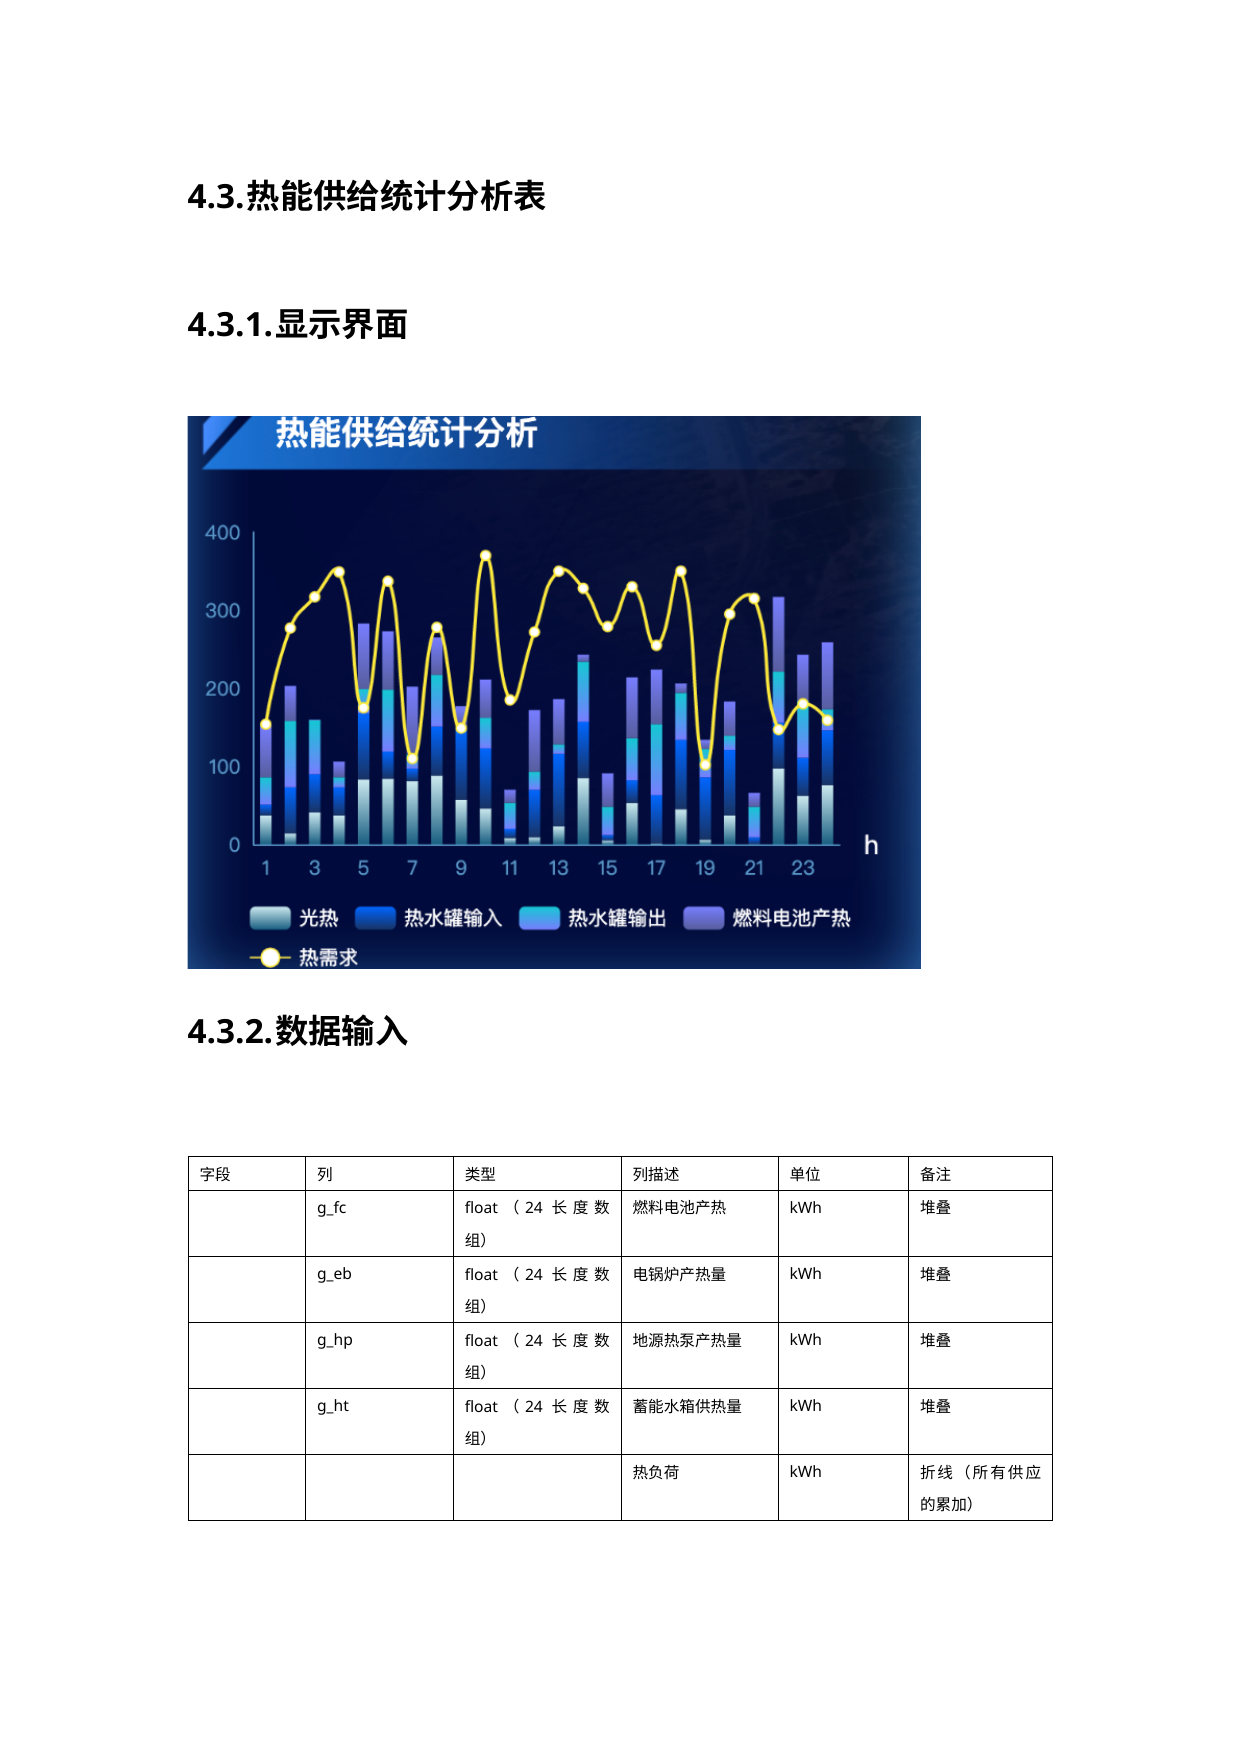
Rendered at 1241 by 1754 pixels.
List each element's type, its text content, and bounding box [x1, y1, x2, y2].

subtitle 显示界面 [187, 289, 1053, 354]
table_cell kWh [779, 1257, 908, 1322]
table_cell float（24长度数组） [454, 1389, 621, 1454]
table_cell float（24长度数组） [454, 1257, 621, 1322]
table_cell float（24长度数组） [454, 1191, 621, 1256]
table_cell g_hp [306, 1323, 453, 1388]
table_cell [189, 1191, 305, 1256]
table_header 单位 [779, 1157, 908, 1190]
table_cell 蓄能水箱供热量 [622, 1389, 778, 1454]
subtitle 数据输入 [187, 996, 1053, 1061]
table_cell g_eb [306, 1257, 453, 1322]
table_cell kWh [779, 1191, 908, 1256]
table_cell 燃料电池产热 [622, 1191, 778, 1256]
table_cell 折线（所有供应的累加） [909, 1455, 1052, 1520]
table_cell float（24长度数组） [454, 1323, 621, 1388]
table_header 类型 [454, 1157, 621, 1190]
table_cell [189, 1257, 305, 1322]
table_header 列描述 [622, 1157, 778, 1190]
table_cell 地源热泵产热量 [622, 1323, 778, 1388]
table_cell 电锅炉产热量 [622, 1257, 778, 1322]
table_cell [306, 1455, 453, 1520]
subtitle 热能供给统计分析表 [187, 162, 1053, 227]
table_header 列 [306, 1157, 453, 1190]
table_cell [189, 1455, 305, 1520]
table_cell 堆叠 [909, 1191, 1052, 1256]
table_header 字段 [189, 1157, 305, 1190]
table_cell [454, 1455, 621, 1520]
table_cell g_fc [306, 1191, 453, 1256]
table_cell kWh [779, 1323, 908, 1388]
table_cell 热负荷 [622, 1455, 778, 1520]
table_cell [189, 1323, 305, 1388]
table_cell g_ht [306, 1389, 453, 1454]
table_cell 堆叠 [909, 1257, 1052, 1322]
table_header 备注 [909, 1157, 1052, 1190]
table_cell [189, 1389, 305, 1454]
table_cell kWh [779, 1455, 908, 1520]
table_cell kWh [779, 1389, 908, 1454]
table_cell 堆叠 [909, 1389, 1052, 1454]
picture [187, 416, 921, 969]
table_cell 堆叠 [909, 1323, 1052, 1388]
